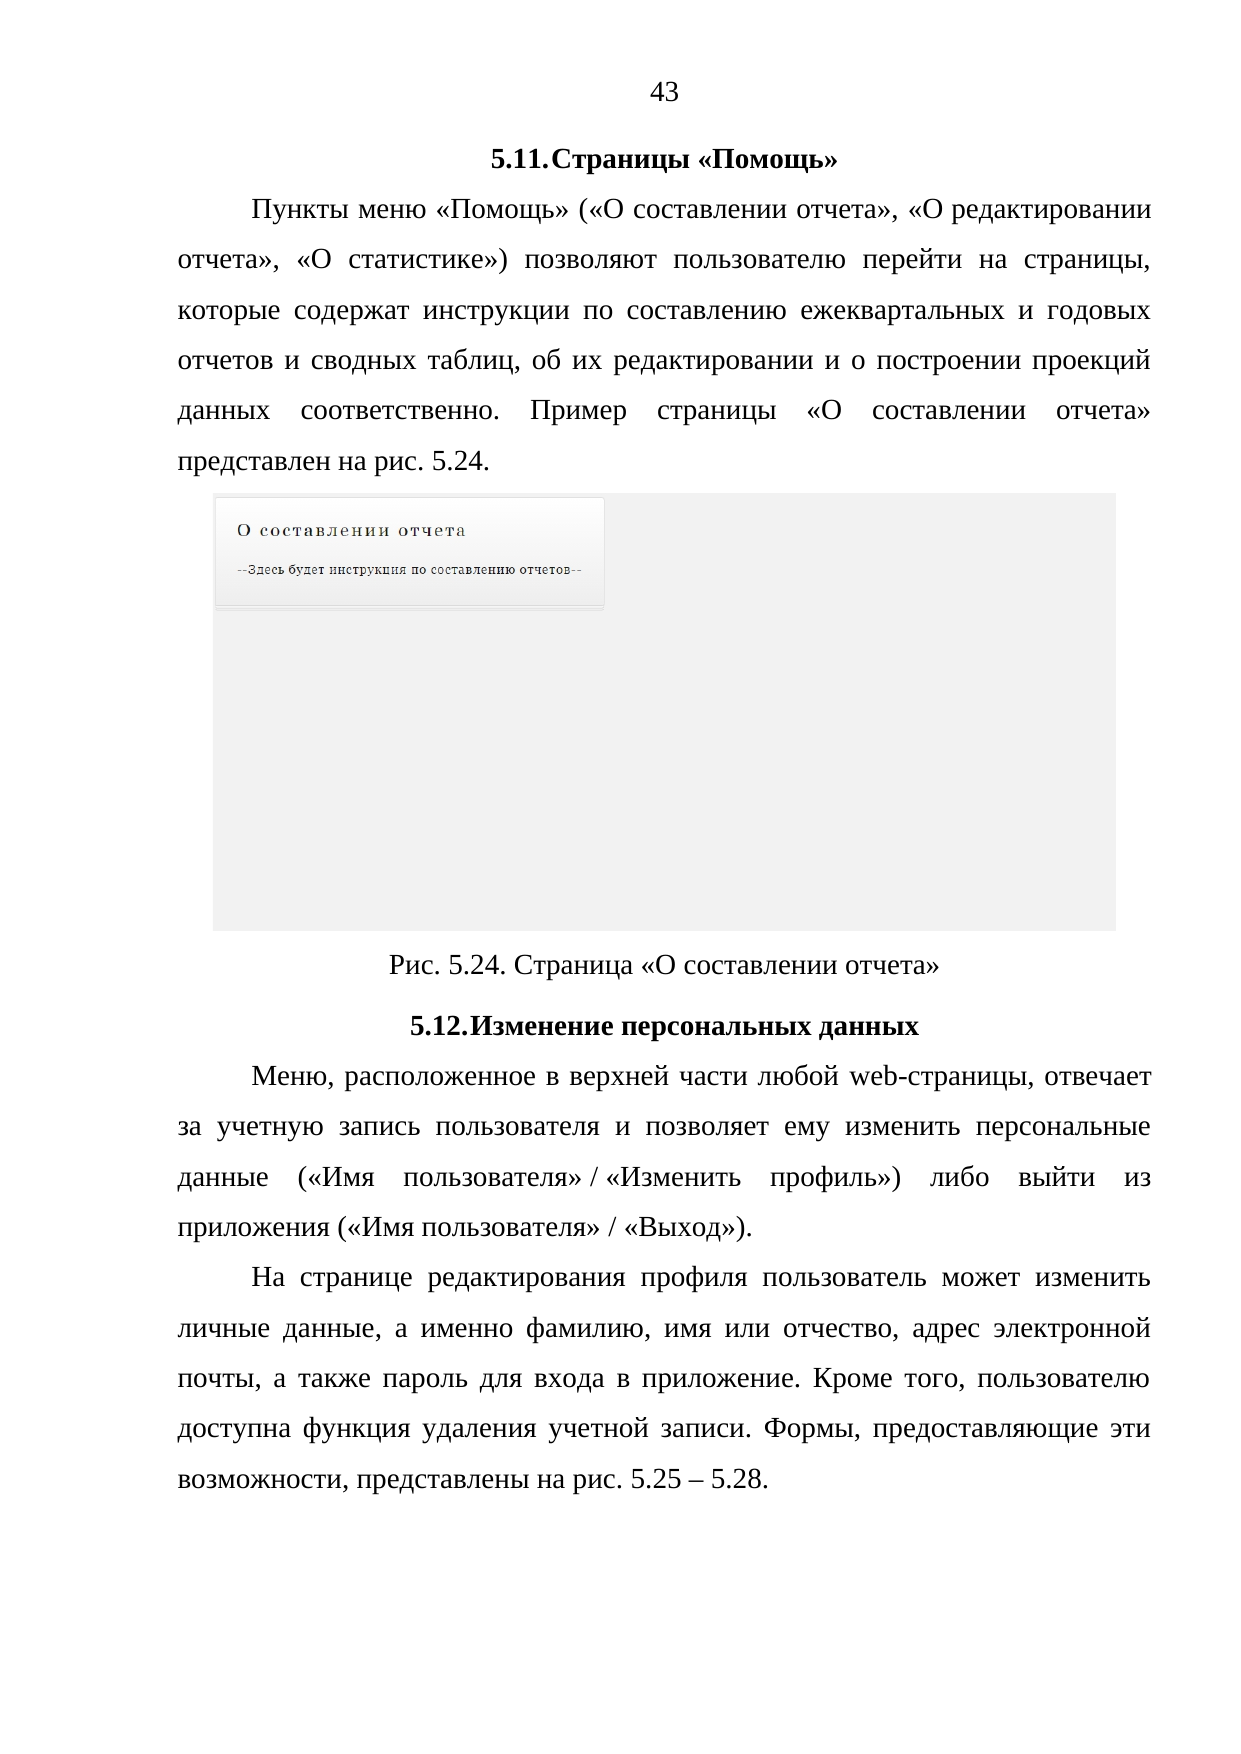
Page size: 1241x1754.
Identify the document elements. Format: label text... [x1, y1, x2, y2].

subtitle Изменение персональных данных [177, 1008, 1152, 1041]
picture [212, 493, 1116, 931]
text Пункты меню «Помощь» («О составлении отчета», «О редактировании отчета», «О статистике») позволяют пользователю перейти на страницы, которые содержат инструкции по составлению ежеквартальных и годовых отчетов и сводных таблиц, об их редактировании и о построении проекций данных соответственно. Пример страницы «О составлении отчета» представлен на рис. 5.24. [177, 191, 1152, 476]
subtitle Страницы «Помощь» [177, 141, 1152, 174]
text На странице редактирования профиля пользователь может изменить личные данные, а именно фамилию, имя или отчество, адрес электронной почты, а также пароль для входа в приложение. Кроме того, пользователю доступна функция удаления учетной записи. Формы, предоставляющие эти возможности, представлены на рис. 5.25 – 5.28. [177, 1259, 1152, 1494]
text Меню, расположенное в верхней части любой web-страницы, отвечает за учетную запись пользователя и позволяет ему изменить персональные данные («Имя пользователя» / «Изменить профиль») либо выйти из приложения («Имя пользователя» / «Выход»). [177, 1058, 1152, 1243]
text Рис. 5.24. Страница «О составлении отчета» [177, 947, 1152, 980]
